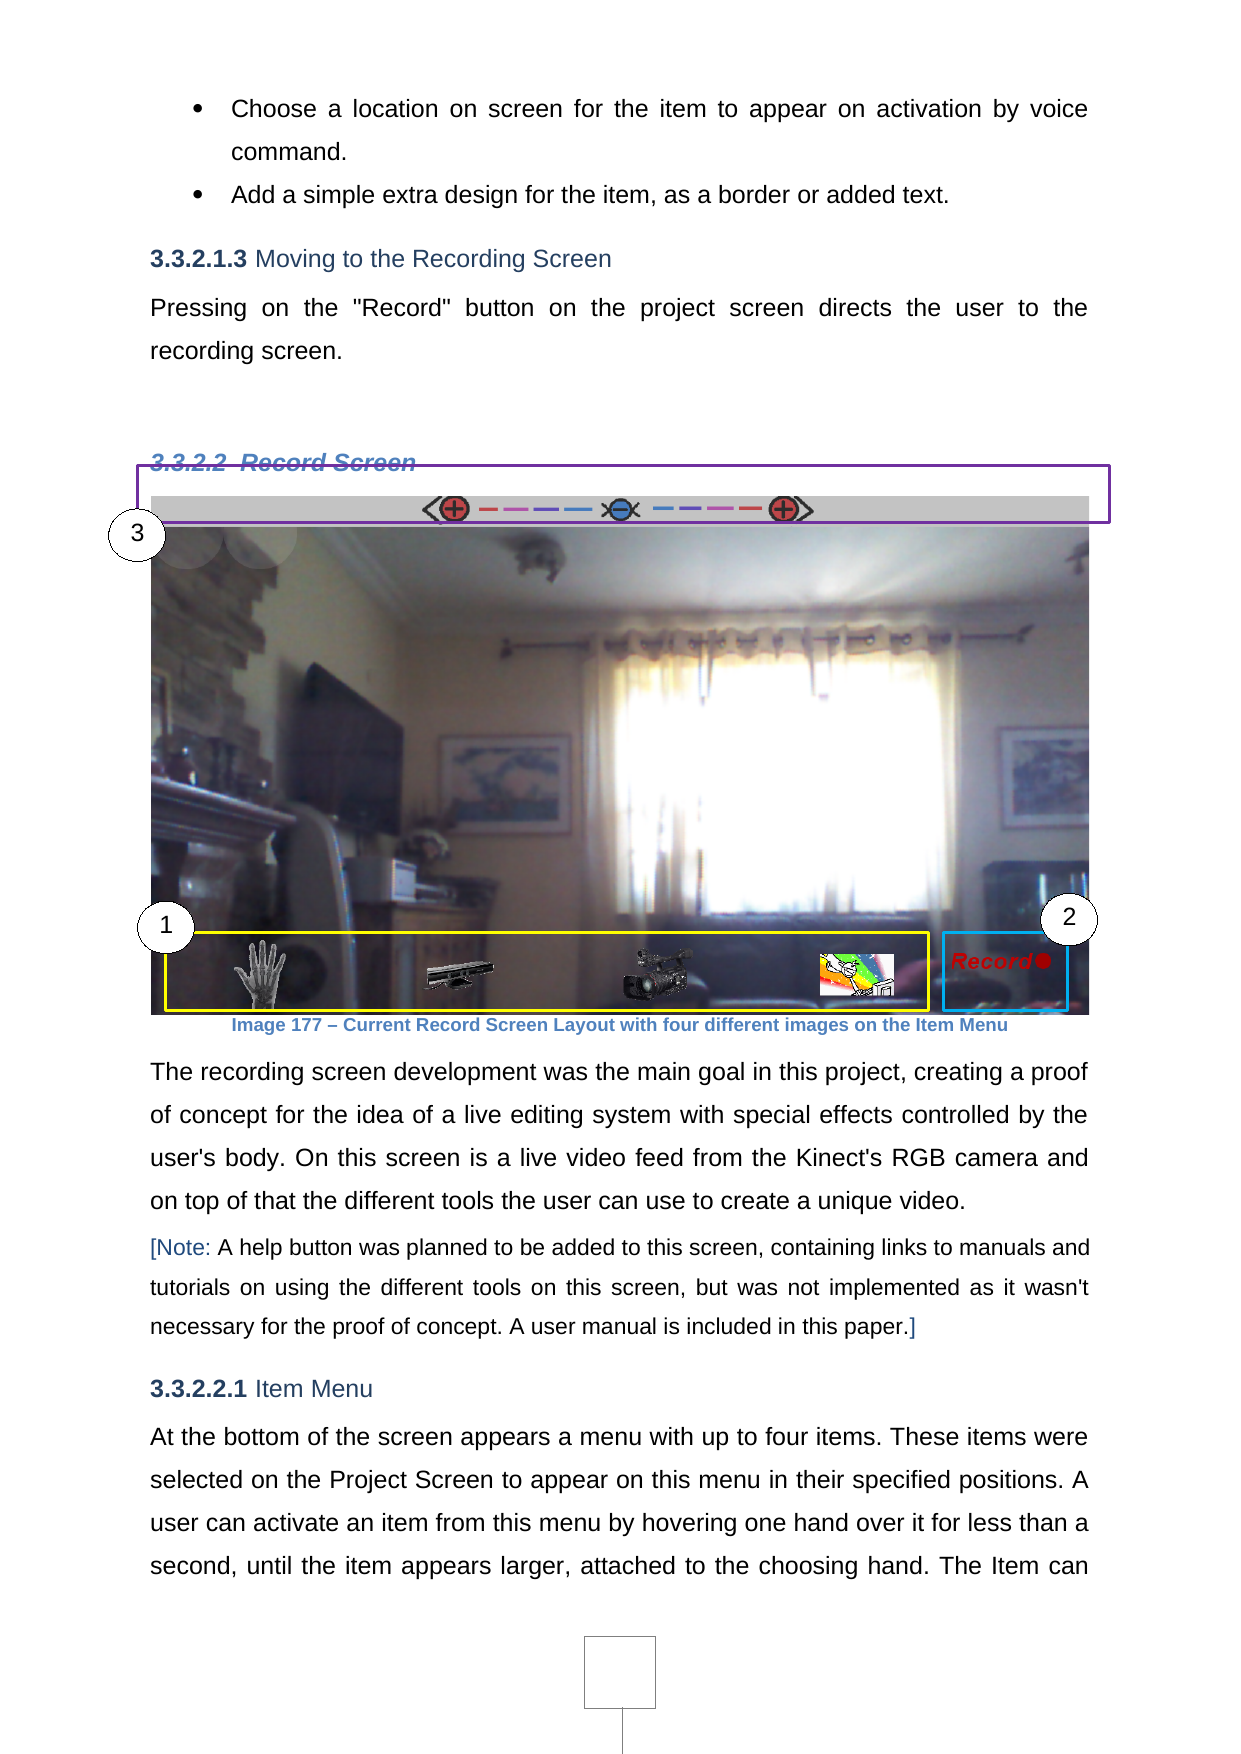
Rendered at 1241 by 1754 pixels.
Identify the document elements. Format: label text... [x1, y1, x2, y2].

text The recording screen development was the main goal in this project, creating a proof of concept for the idea of a live editing system with special effects controlled by the user's body. On this screen is a live video feed from the Kinect's RGB camera and on top of that the different tools the user can use to create a unique video. [150, 1057, 1090, 1215]
subtitle Moving to the Recording Screen [150, 244, 1090, 273]
picture [946, 935, 1065, 1008]
text [Note: A help button was planned to be added to this screen, containing links to manuals and tutorials on using the different tools on this screen, but was not implemented as it wasn't necessary for the proof of concept. A user manual is included in this paper.] [150, 1234, 1090, 1339]
subtitle Item Menu [150, 1373, 1090, 1402]
text Pressing on the "Record" button on the project screen directs the user to the recording screen. [150, 292, 1090, 364]
list Choose a location on screen for the item to appear on activation by voice command. [193, 94, 1090, 166]
list Add a simple extra design for the item, as a border or added text. [193, 180, 1090, 209]
subtitle Record Screen [150, 448, 1090, 464]
picture [151, 496, 1090, 521]
picture [151, 524, 1090, 1015]
picture [167, 934, 927, 1009]
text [150, 1422, 1090, 1580]
